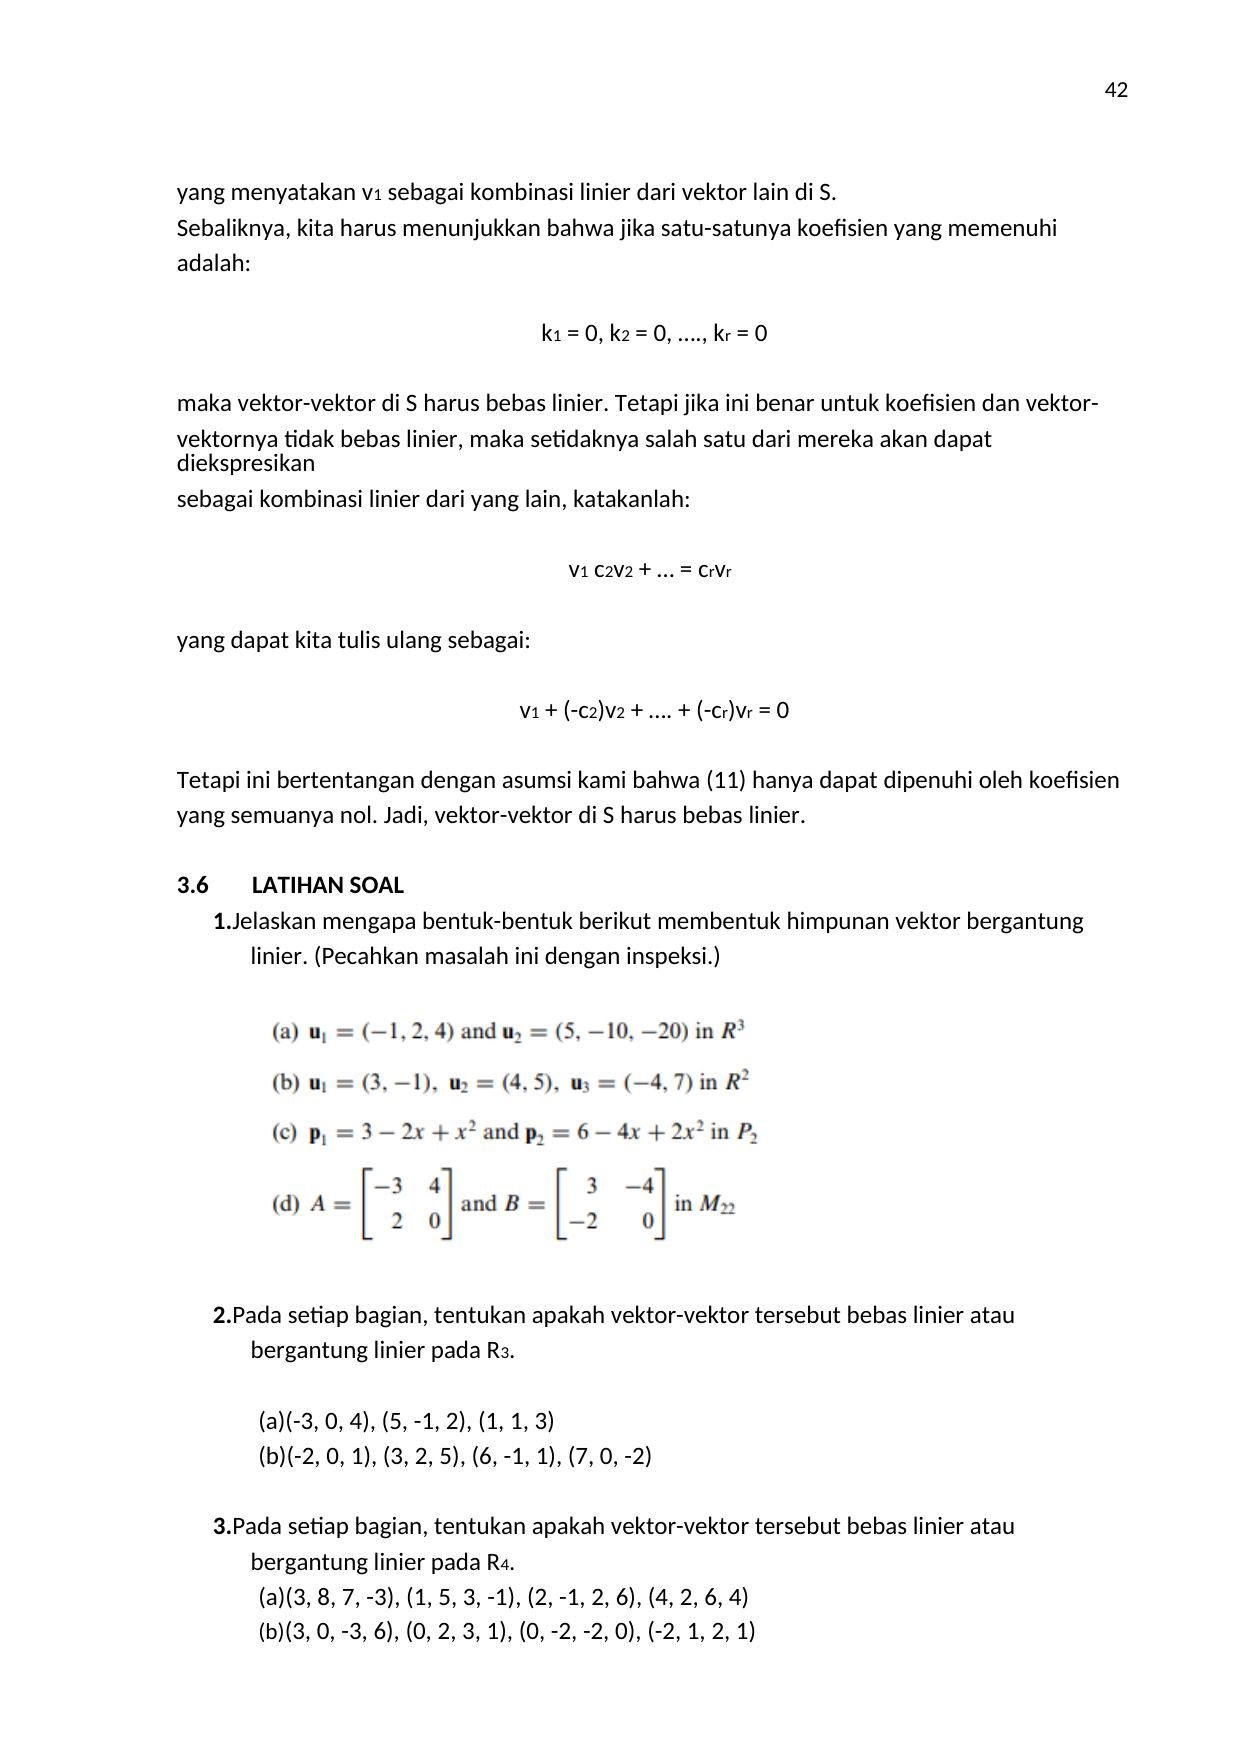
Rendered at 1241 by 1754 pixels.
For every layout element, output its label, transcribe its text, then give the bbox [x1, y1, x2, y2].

text adalah: [177, 251, 1131, 276]
text (b)(-2, 0, 1), (3, 2, 5), (6, -1, 1), (7, 0, -2) [258, 1444, 1131, 1469]
text (a)(-3, 0, 4), (5, -1, 2), (1, 1, 3) [258, 1410, 1131, 1435]
text linier. (Pecahkan masalah ini dengan inspeksi.) [250, 944, 1131, 969]
text bergantung linier pada R3. [250, 1338, 1131, 1364]
text sebagai kombinasi linier dari yang lain, katakanlah: [177, 487, 1131, 512]
text Tetapi ini bertentangan dengan asumsi kami bahwa (11) hanya dapat dipenuhi oleh koefisien [177, 769, 1131, 794]
text v1 c2v2 + … = crvr [150, 558, 731, 583]
text maka vektor-vektor di S harus bebas linier. Tetapi jika ini benar untuk koefisien dan vektor- [177, 392, 1131, 417]
text v1 + (-c2)v2 + …. + (-cr)vr = 0 [150, 698, 789, 723]
text bergantung linier pada R4. [250, 1548, 1131, 1576]
text 1.Jelaskan mengapa bentuk-bentuk berikut membentuk himpunan vektor bergantung [213, 910, 1131, 935]
text 3.Pada setiap bagian, tentukan apakah vektor-vektor tersebut bebas linier atau [213, 1514, 1131, 1539]
text (a)(3, 8, 7, -3), (1, 5, 3, -1), (2, -1, 2, 6), (4, 2, 6, 4) [258, 1585, 1131, 1610]
text yang menyatakan v1 sebagai kombinasi linier dari vektor lain di S. [177, 181, 1131, 206]
text Sebaliknya, kita harus menunjukkan bahwa jika satu-satunya koefisien yang memenuhi [177, 217, 1131, 242]
text yang dapat kita tulis ulang sebagai: [177, 628, 1131, 653]
text yang semuanya nol. Jadi, vektor-vektor di S harus bebas linier. [177, 803, 1131, 828]
picture [269, 1006, 773, 1259]
text 42 [150, 79, 1128, 102]
text vektornya tidak bebas linier, maka setidaknya salah satu dari mereka akan dapat diekspresikan [177, 428, 1131, 478]
text (b)(3, 0, -3, 6), (0, 2, 3, 1), (0, -2, -2, 0), (-2, 1, 2, 1) [258, 1619, 1131, 1644]
text 2.Pada setiap bagian, tentukan apakah vektor-vektor tersebut bebas linier atau [213, 1304, 1131, 1329]
text 3.6 LATIHAN SOAL [177, 874, 1131, 899]
text k1 = 0, k2 = 0, …., kr = 0 [150, 322, 767, 347]
